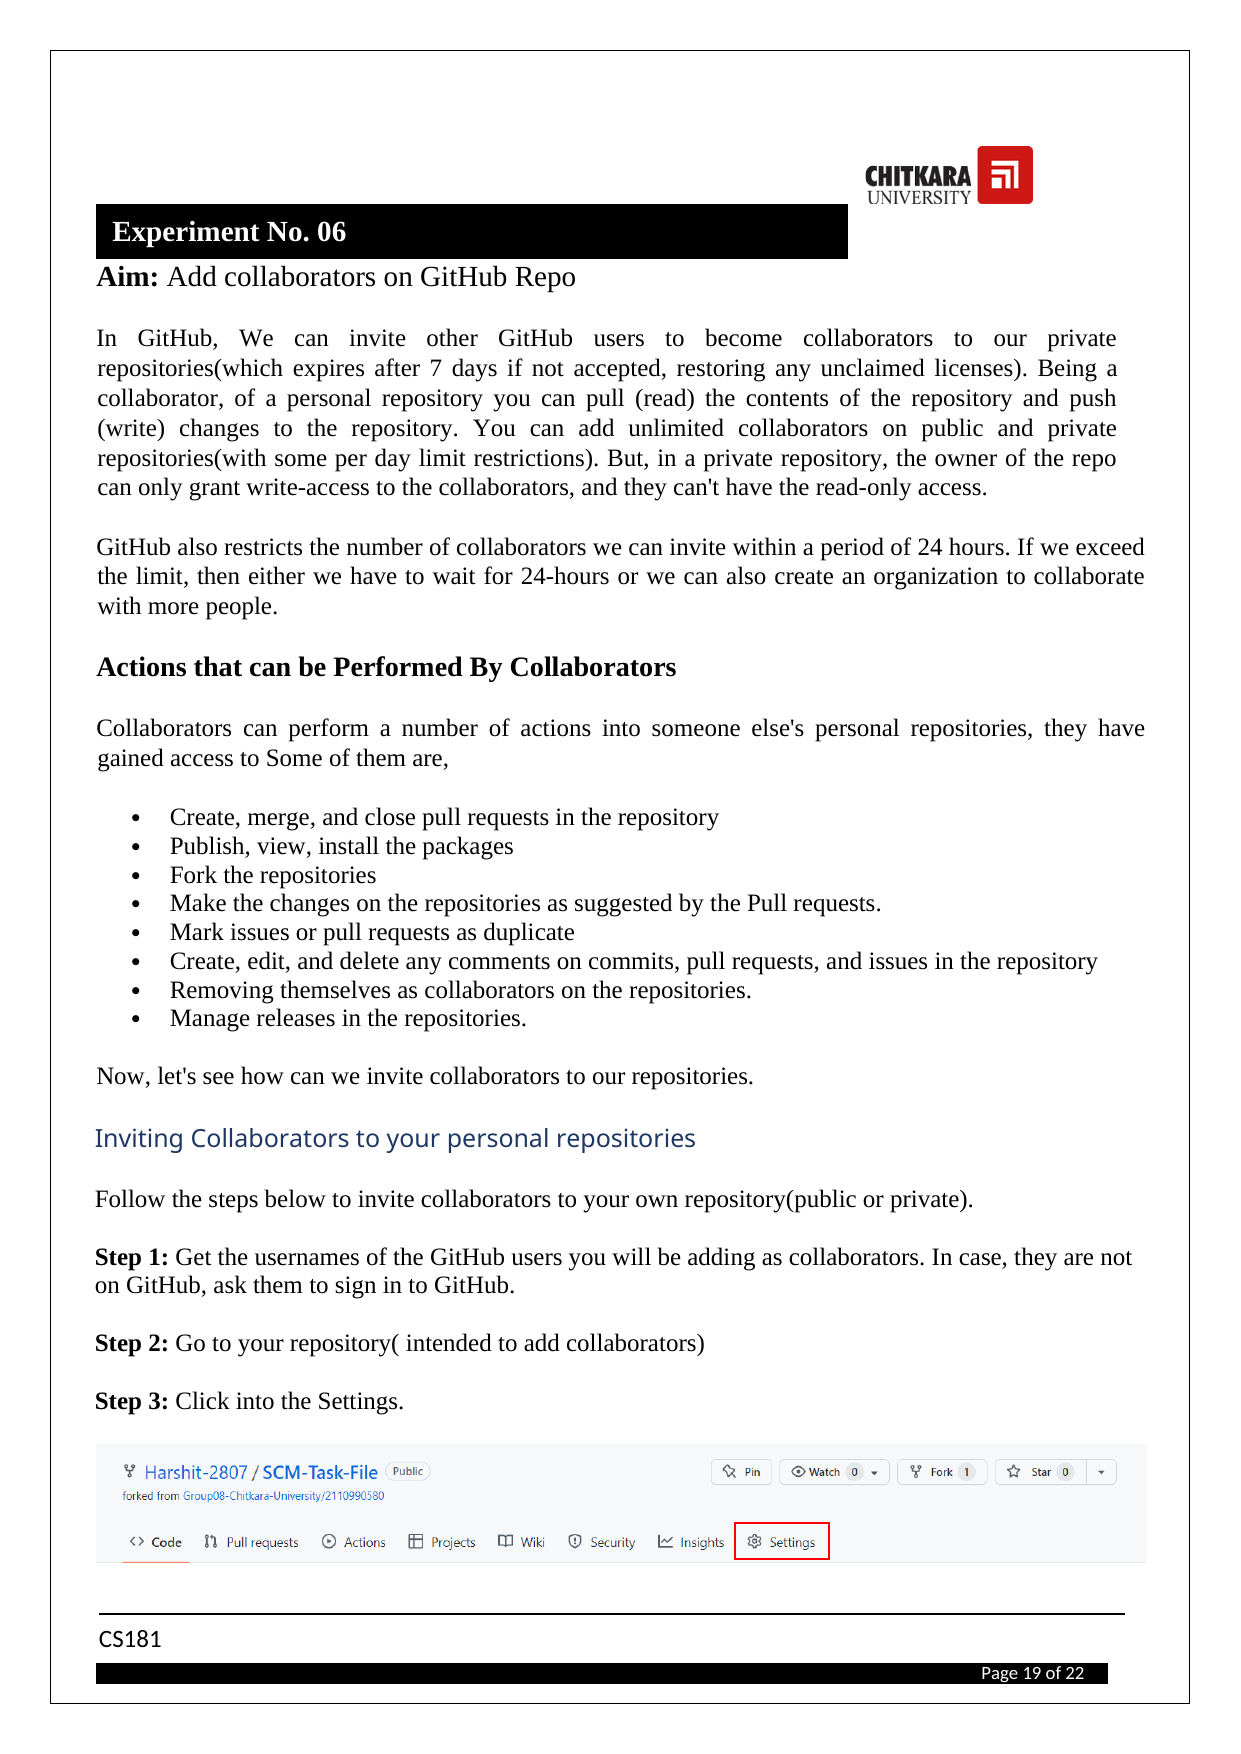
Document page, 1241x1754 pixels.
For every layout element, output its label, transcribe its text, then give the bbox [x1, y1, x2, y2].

text Step 2: Go to your repository( intended to add collaborators) [94, 1328, 1146, 1357]
text Now, let's see how can we invite collaborators to our repositories. [96, 1061, 1146, 1090]
text Collaborators can perform a number of actions into someone else's personal repositories, they have gained access to Some of them are, [96, 713, 1146, 772]
list Mark issues or pull requests as duplicate [132, 917, 1146, 946]
text In GitHub, We can invite other GitHub users to become collaborators to our private repositories(which expires after 7 days if not accepted, restoring any unclaimed licenses). Being a collaborator, of a personal repository you can pull (read) the contents of the repository and push (write) changes to the repository. You can add unlimited collaborators on public and private repositories(with some per day limit restrictions). But, in a private repository, the owner of the repo can only grant write-access to the collaborators, and they can't have the read-only access. [96, 323, 1118, 501]
table_header [857, 118, 1035, 259]
list Create, edit, and delete any comments on commits, pull requests, and issues in the repository [132, 946, 1146, 975]
table_header [96, 118, 857, 259]
list Publish, view, install the packages [132, 831, 1146, 860]
text Follow the steps below to invite collaborators to your own repository(public or private). [94, 1184, 1146, 1212]
list Create, merge, and close pull requests in the repository [132, 802, 1146, 831]
list Removing themselves as collaborators on the repositories. [132, 975, 1146, 1003]
subtitle Inviting Collaborators to your personal repositories [94, 1120, 1146, 1154]
list Make the changes on the repositories as suggested by the Pull requests. [132, 888, 1146, 917]
picture [865, 146, 1036, 205]
list Fork the repositories [132, 860, 1146, 888]
list Manage releases in the repositories. [132, 1003, 1146, 1032]
picture [96, 1444, 1147, 1563]
text Actions that can be Performed By Collaborators [96, 650, 1146, 683]
picture [83, 1618, 1085, 1648]
text Aim: Add collaborators on GitHub Repo [96, 259, 1146, 293]
text GitHub also restricts the number of collaborators we can invite within a period of 24 hours. If we exceed the limit, then either we have to wait for 24-hours or we can also create an organization to collaborate with more people. [96, 532, 1146, 620]
text Step 1: Get the usernames of the GitHub users you will be adding as collaborators. In case, they are not on GitHub, ask them to sign in to GitHub. [94, 1242, 1146, 1299]
text Step 3: Click into the Settings. [94, 1386, 1146, 1415]
